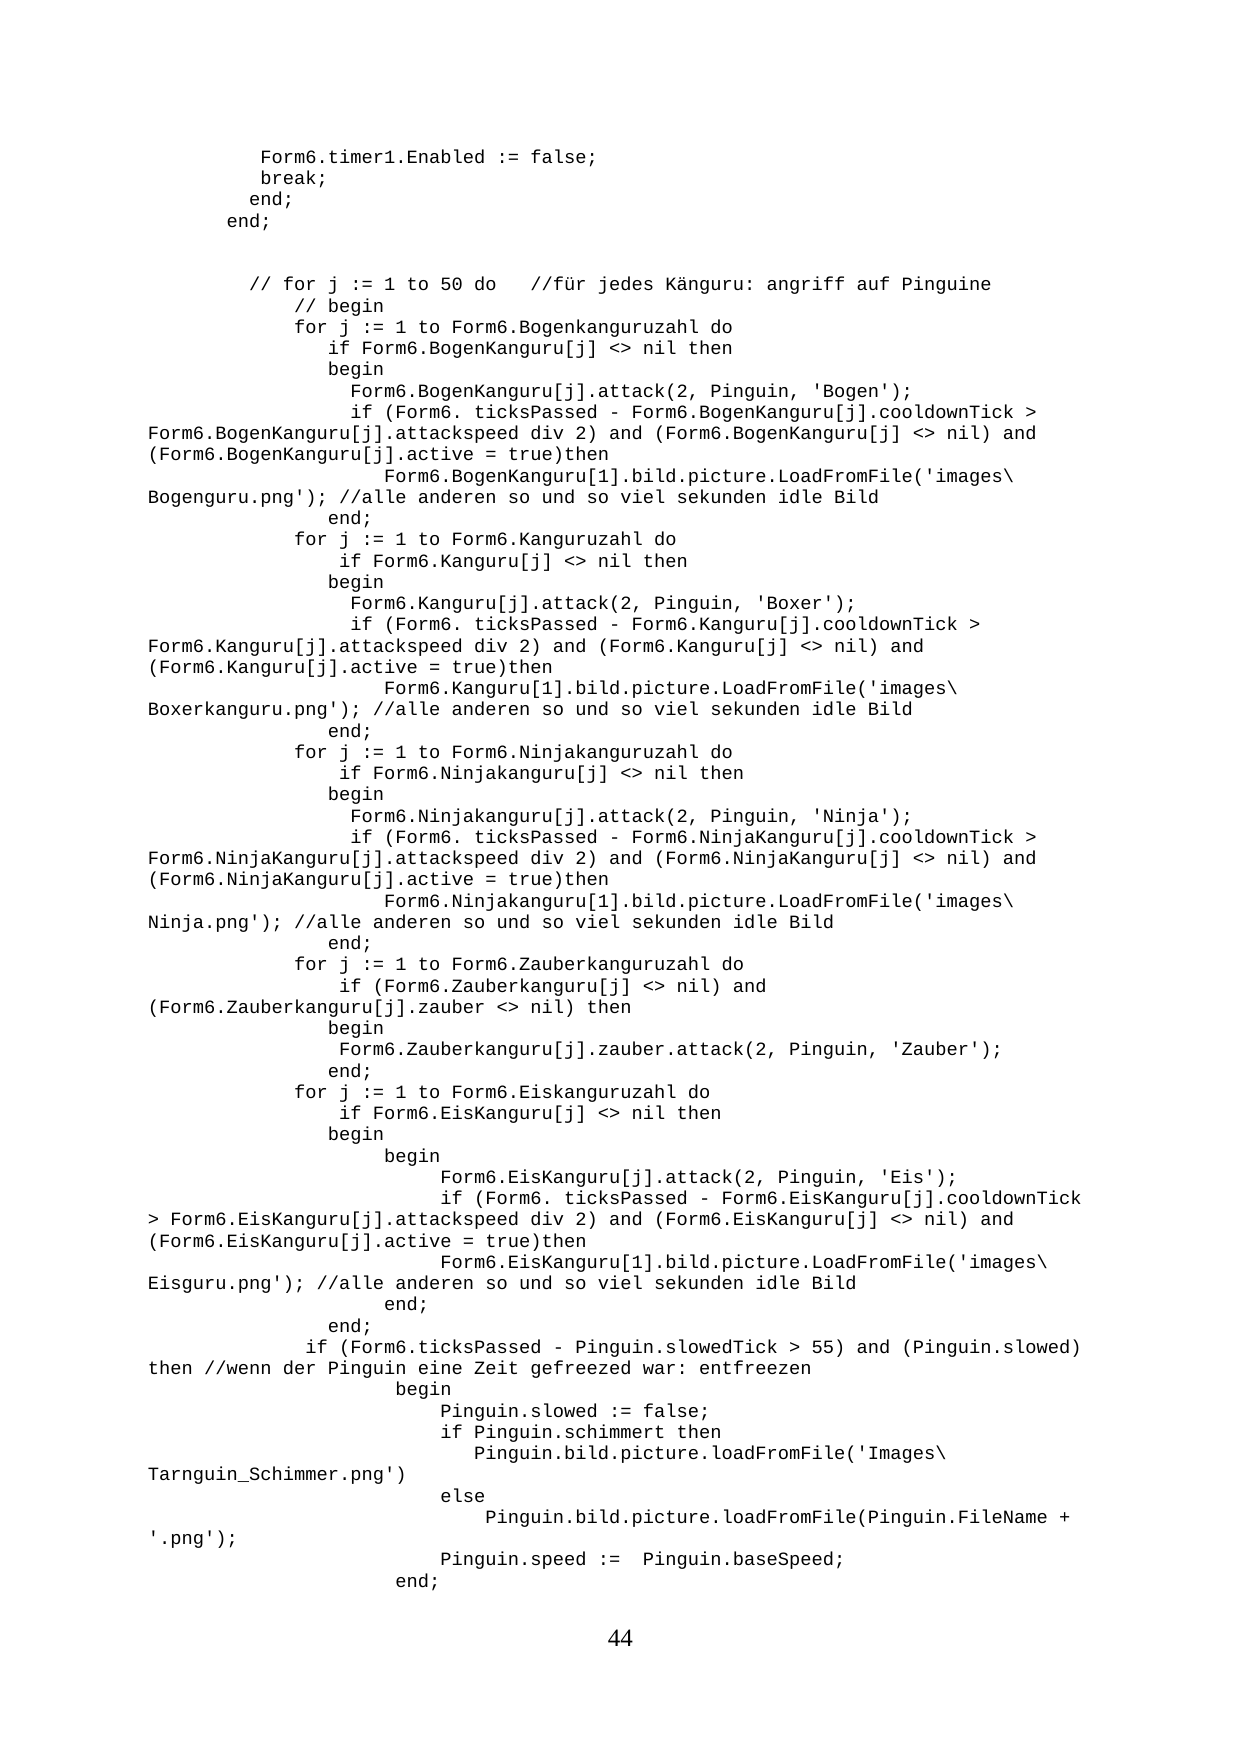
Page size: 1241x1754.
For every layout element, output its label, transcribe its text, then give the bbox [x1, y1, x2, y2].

text Form6.timer1.Enabled := false; [148, 148, 1093, 169]
text for j := 1 to Form6.Zauberkanguruzahl do [148, 955, 1093, 976]
text else [148, 1486, 1093, 1508]
text Form6.Ninjakanguru[1].bild.picture.LoadFromFile('images\Ninja.png'); //alle anderen so und so viel sekunden idle Bild [148, 891, 1093, 934]
text if (Form6. ticksPassed - Form6.Kanguru[j].cooldownTick > Form6.Kanguru[j].attackspeed div 2) and (Form6.Kanguru[j] <> nil) and (Form6.Kanguru[j].active = true)then [148, 615, 1093, 679]
text for j := 1 to Form6.Kanguruzahl do [148, 530, 1093, 551]
text if Pinguin.schimmert then [148, 1423, 1093, 1444]
text end; [148, 1061, 1093, 1083]
text if Form6.BogenKanguru[j] <> nil then [148, 339, 1093, 360]
text end; [148, 1295, 1093, 1316]
text Form6.BogenKanguru[j].attack(2, Pinguin, 'Bogen'); [148, 381, 1093, 403]
text Form6.EisKanguru[j].attack(2, Pinguin, 'Eis'); [148, 1168, 1093, 1189]
text Form6.Ninjakanguru[j].attack(2, Pinguin, 'Ninja'); [148, 806, 1093, 828]
text Form6.Kanguru[1].bild.picture.LoadFromFile('images\Boxerkanguru.png'); //alle anderen so und so viel sekunden idle Bild [148, 679, 1093, 721]
text Form6.EisKanguru[1].bild.picture.LoadFromFile('images\Eisguru.png'); //alle anderen so und so viel sekunden idle Bild [148, 1253, 1093, 1295]
text begin [148, 573, 1093, 594]
text Form6.Zauberkanguru[j].zauber.attack(2, Pinguin, 'Zauber'); [148, 1040, 1093, 1061]
text end; [148, 509, 1093, 530]
text Pinguin.speed := Pinguin.baseSpeed; [148, 1550, 1093, 1571]
text begin [148, 1146, 1093, 1168]
text end; [148, 1571, 1093, 1593]
text if Form6.Ninjakanguru[j] <> nil then [148, 764, 1093, 785]
text Pinguin.slowed := false; [148, 1401, 1093, 1423]
text end; [148, 934, 1093, 955]
text if (Form6.Zauberkanguru[j] <> nil) and (Form6.Zauberkanguru[j].zauber <> nil) then [148, 976, 1093, 1019]
text end; [148, 190, 1093, 211]
text end; [148, 1316, 1093, 1338]
text begin [148, 360, 1093, 381]
text for j := 1 to Form6.Bogenkanguruzahl do [148, 318, 1093, 339]
text for j := 1 to Form6.Eiskanguruzahl do [148, 1083, 1093, 1104]
text if (Form6.ticksPassed - Pinguin.slowedTick > 55) and (Pinguin.slowed) then //wenn der Pinguin eine Zeit gefreezed war: entfreezen [148, 1338, 1093, 1380]
text if Form6.EisKanguru[j] <> nil then [148, 1104, 1093, 1125]
text if (Form6. ticksPassed - Form6.EisKanguru[j].cooldownTick > Form6.EisKanguru[j].attackspeed div 2) and (Form6.EisKanguru[j] <> nil) and (Form6.EisKanguru[j].active = true)then [148, 1189, 1093, 1253]
text Form6.BogenKanguru[1].bild.picture.LoadFromFile('images\Bogenguru.png'); //alle anderen so und so viel sekunden idle Bild [148, 466, 1093, 509]
text for j := 1 to Form6.Ninjakanguruzahl do [148, 743, 1093, 764]
text break; [148, 169, 1093, 190]
text begin [148, 1125, 1093, 1146]
text // for j := 1 to 50 do //für jedes Känguru: angriff auf Pinguine [148, 275, 1093, 296]
text if Form6.Kanguru[j] <> nil then [148, 551, 1093, 573]
text Pinguin.bild.picture.loadFromFile(Pinguin.FileName + '.png'); [148, 1508, 1093, 1550]
text begin [148, 1380, 1093, 1401]
text if (Form6. ticksPassed - Form6.BogenKanguru[j].cooldownTick > Form6.BogenKanguru[j].attackspeed div 2) and (Form6.BogenKanguru[j] <> nil) and (Form6.BogenKanguru[j].active = true)then [148, 403, 1093, 466]
text begin [148, 1019, 1093, 1040]
text // begin [148, 296, 1093, 318]
text begin [148, 785, 1093, 806]
text Pinguin.bild.picture.loadFromFile('Images\Tarnguin_Schimmer.png') [148, 1444, 1093, 1486]
text end; [148, 721, 1093, 743]
text if (Form6. ticksPassed - Form6.NinjaKanguru[j].cooldownTick > Form6.NinjaKanguru[j].attackspeed div 2) and (Form6.NinjaKanguru[j] <> nil) and (Form6.NinjaKanguru[j].active = true)then [148, 828, 1093, 891]
text Form6.Kanguru[j].attack(2, Pinguin, 'Boxer'); [148, 594, 1093, 615]
text end; [148, 211, 1093, 233]
